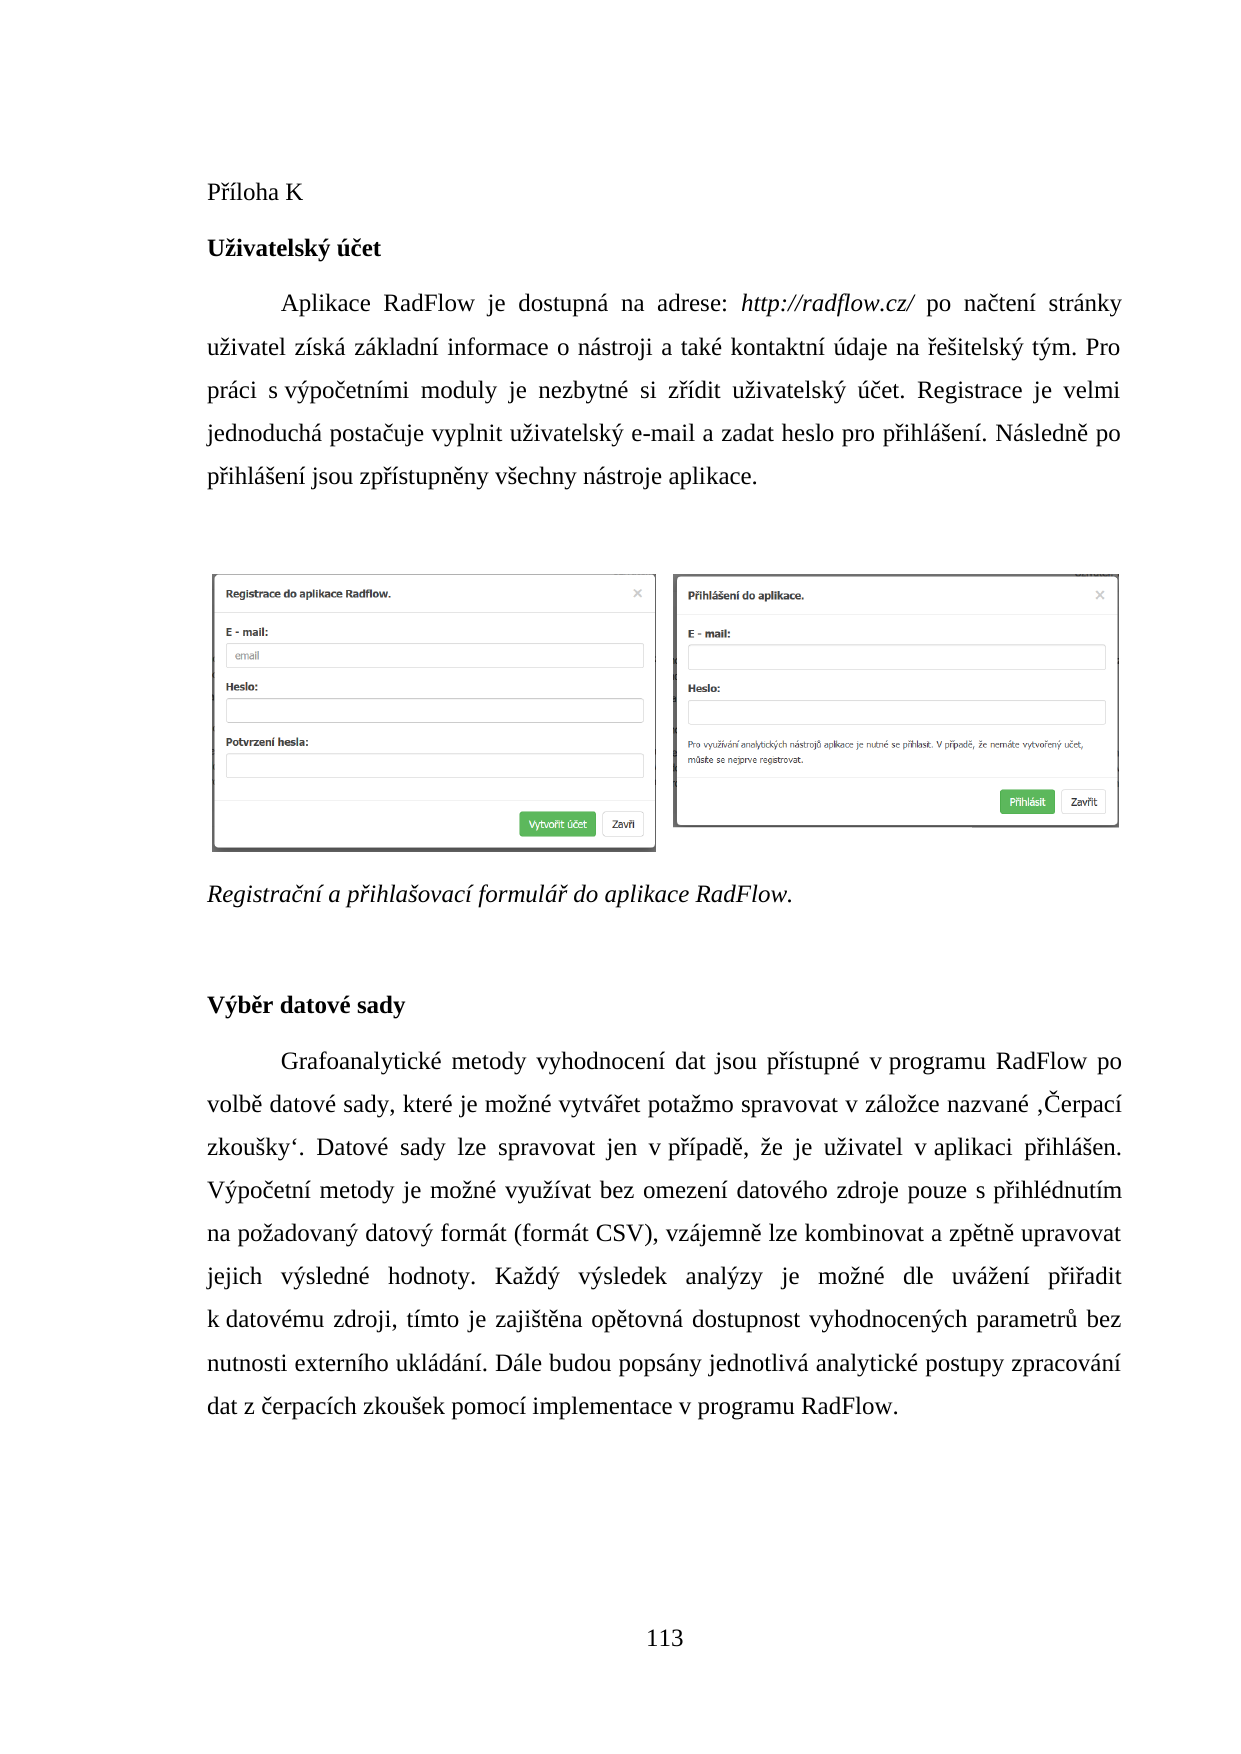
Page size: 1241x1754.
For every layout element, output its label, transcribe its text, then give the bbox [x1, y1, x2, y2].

text Aplikace RadFlow je dostupná na adrese: http://radflow.cz/ po načtení stránky uživatel získá základní informace o nástroji a také kontaktní údaje na řešitelský tým. Pro práci s výpočetními moduly je nezbytné si zřídit uživatelský účet. Registrace je velmi jednoduchá postačuje vyplnit uživatelský e-mail a zadat heslo pro přihlášení. Následně po přihlášení jsou zpřístupněny všechny nástroje aplikace. [207, 288, 1122, 490]
text Uživatelský účet [207, 233, 1122, 262]
text Grafoanalytické metody vyhodnocení dat jsou přístupné v programu RadFlow po volbě datové sady, které je možné vytvářet potažmo spravovat v záložce nazvané ‚Čerpací zkoušky‘. Datové sady lze spravovat jen v případě, že je uživatel v aplikaci přihlášen. Výpočetní metody je možné využívat bez omezení datového zdroje pouze s přihlédnutím na požadovaný datový formát (formát CSV), vzájemně lze kombinovat a zpětně upravovat jejich výsledné hodnoty. Každý výsledek analýzy je možné dle uvážení přiřadit k datovému zdroji, tímto je zajištěna opětovná dostupnost vyhodnocených parametrů bez nutnosti externího ukládání. Dále budou popsány jednotlivá analytické postupy zpracování dat z čerpacích zkoušek pomocí implementace v programu RadFlow. [207, 1046, 1122, 1419]
text Příloha K [207, 177, 1122, 206]
text Registrační a přihlašovací formulář do aplikace RadFlow. [207, 879, 1122, 908]
text Výběr datové sady [207, 990, 1122, 1019]
picture [206, 572, 1123, 852]
